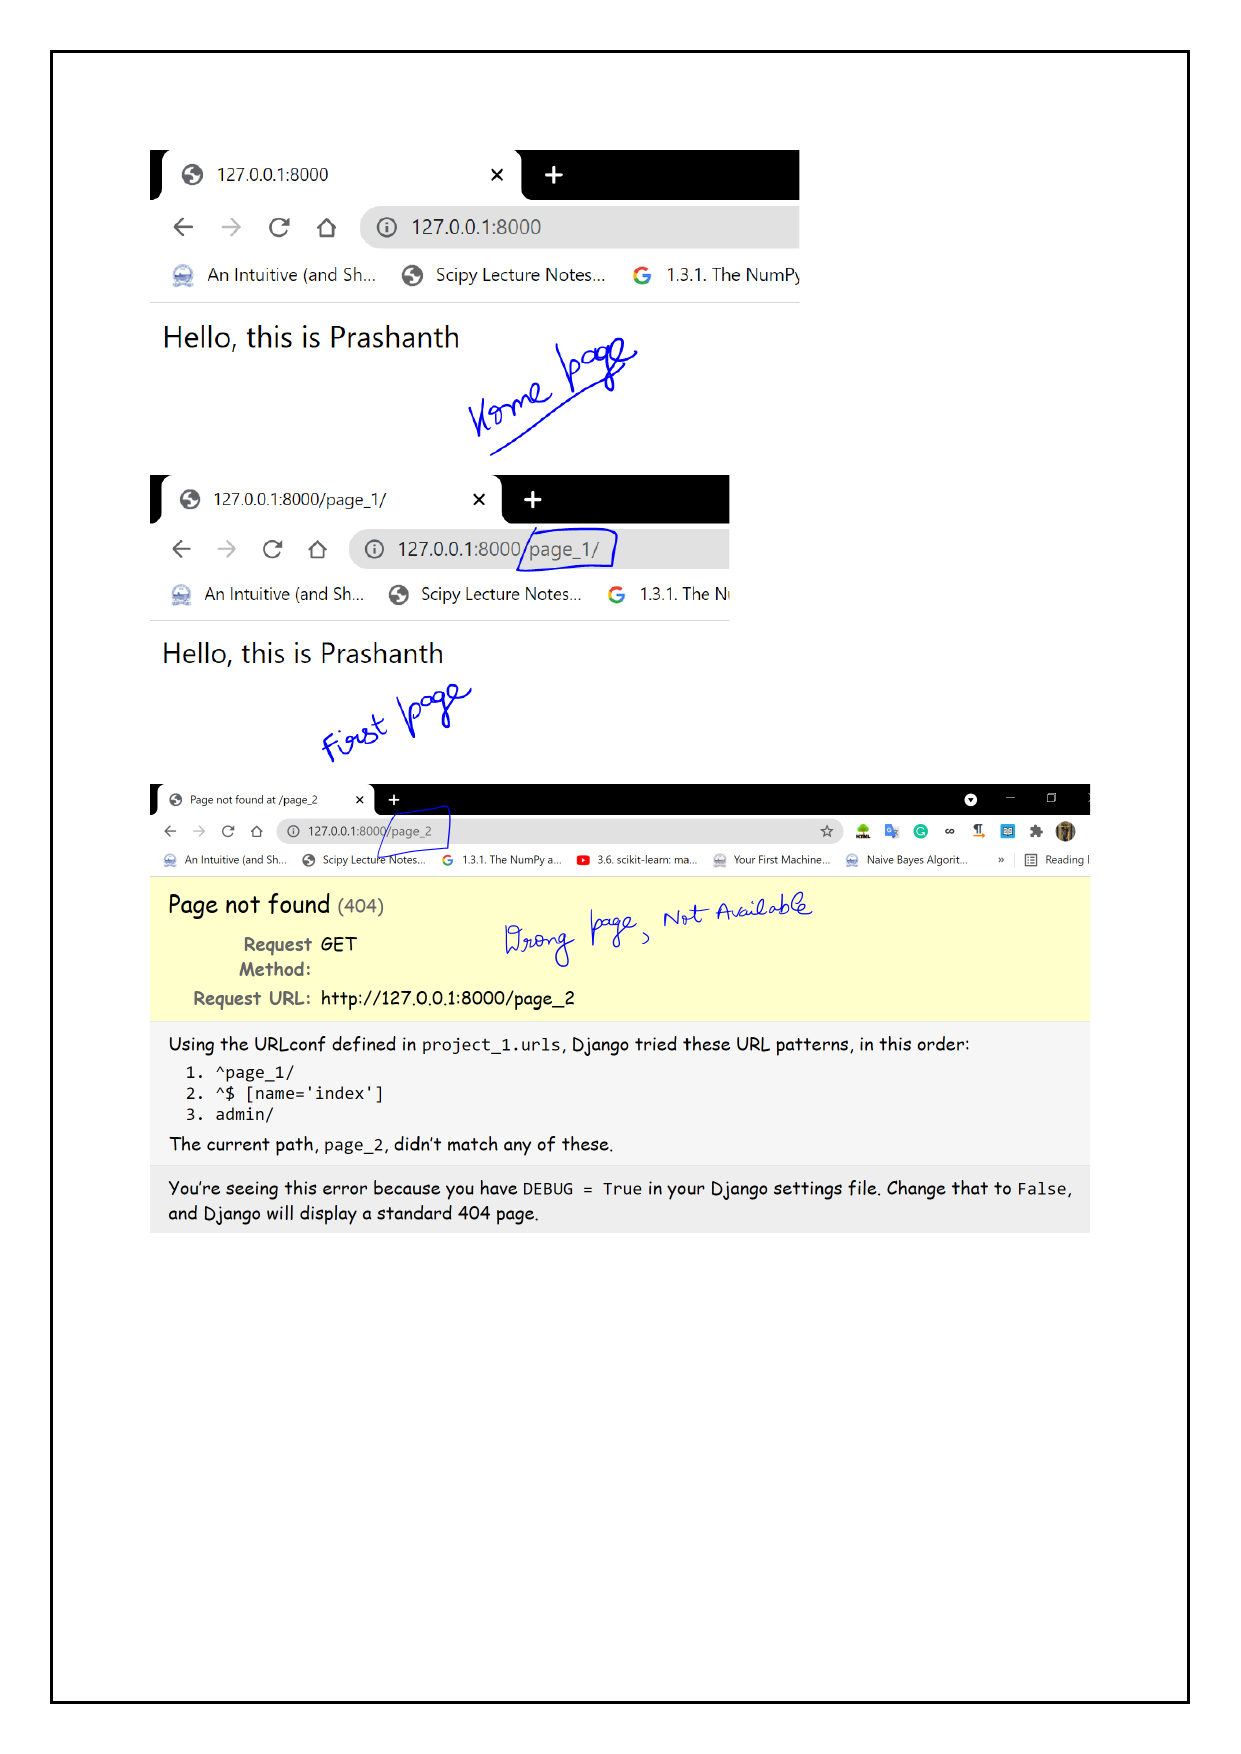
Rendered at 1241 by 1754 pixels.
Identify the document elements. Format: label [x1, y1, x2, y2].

picture [150, 150, 800, 457]
picture [150, 784, 1091, 1233]
picture [150, 475, 730, 766]
